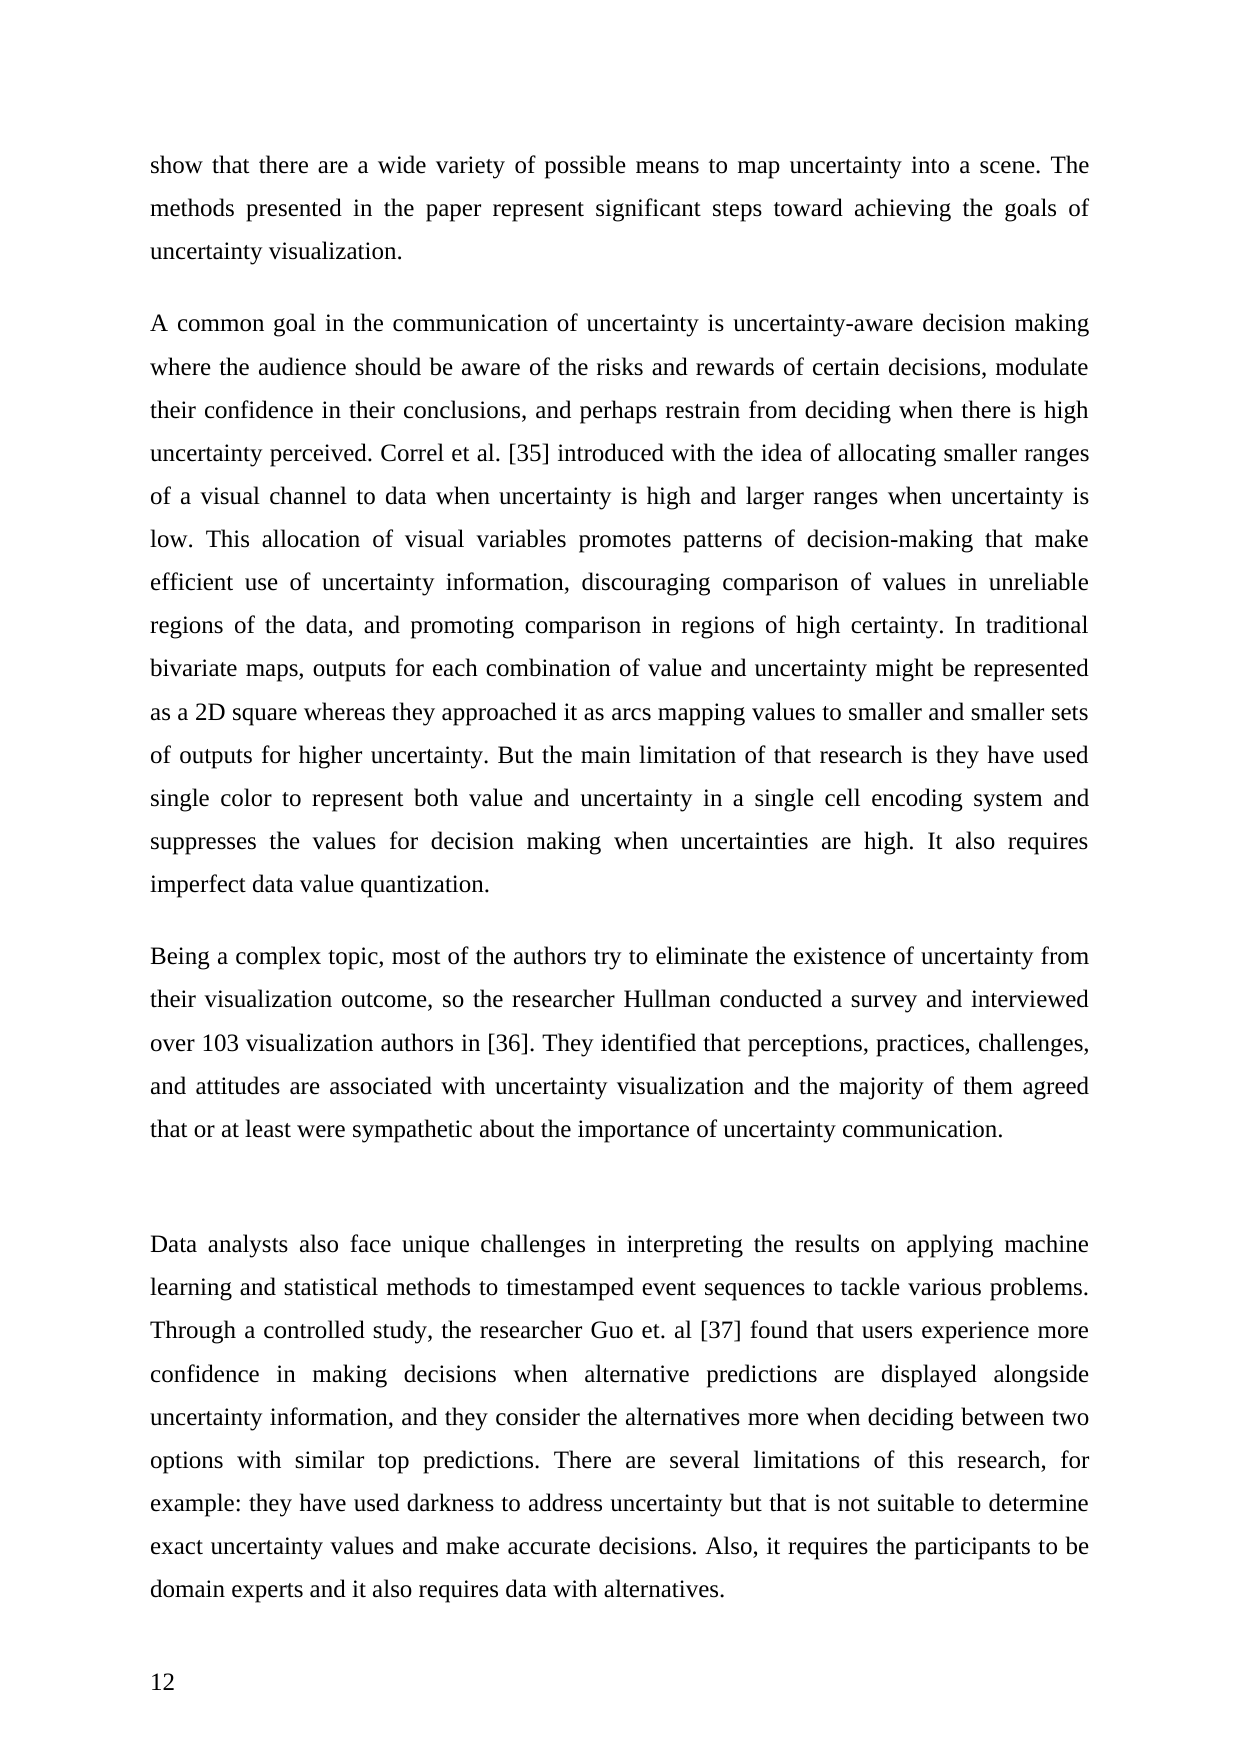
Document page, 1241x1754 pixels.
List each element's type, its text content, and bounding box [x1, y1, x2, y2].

text Data analysts also face unique challenges in interpreting the results on applying machine learning and statistical methods to timestamped event sequences to tackle various problems. Through a controlled study, the researcher Guo et. al [37] found that users experience more confidence in making decisions when alternative predictions are displayed alongside uncertainty information, and they consider the alternatives more when deciding between two options with similar top predictions. There are several limitations of this research, for example: they have used darkness to address uncertainty but that is not suitable to determine exact uncertainty values and make accurate decisions. Also, it requires the participants to be domain experts and it also requires data with alternatives. [150, 1229, 1090, 1603]
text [150, 150, 1090, 265]
text A common goal in the communication of uncertainty is uncertainty-aware decision making where the audience should be aware of the risks and rewards of certain decisions, modulate their confidence in their conclusions, and perhaps restrain from deciding when there is high uncertainty perceived. Correl et al. [35] introduced with the idea of allocating smaller ranges of a visual channel to data when uncertainty is high and larger ranges when uncertainty is low. This allocation of visual variables promotes patterns of decision-making that make efficient use of uncertainty information, discouraging comparison of values in unreliable regions of the data, and promoting comparison in regions of high certainty. In traditional bivariate maps, outputs for each combination of value and uncertainty might be represented as a 2D square whereas they approached it as arcs mapping values to smaller and smaller sets of outputs for higher uncertainty. But the main limitation of that research is they have used single color to represent both value and uncertainty in a single cell encoding system and suppresses the values for decision making when uncertainties are high. It also requires imperfect data value quantization. [150, 308, 1090, 898]
text Being a complex topic, most of the authors try to eliminate the existence of uncertainty from their visualization outcome, so the researcher Hullman conducted a survey and interviewed over 103 visualization authors in [36]. They identified that perceptions, practices, challenges, and attitudes are associated with uncertainty visualization and the majority of them agreed that or at least were sympathetic about the importance of uncertainty communication. [150, 941, 1090, 1143]
